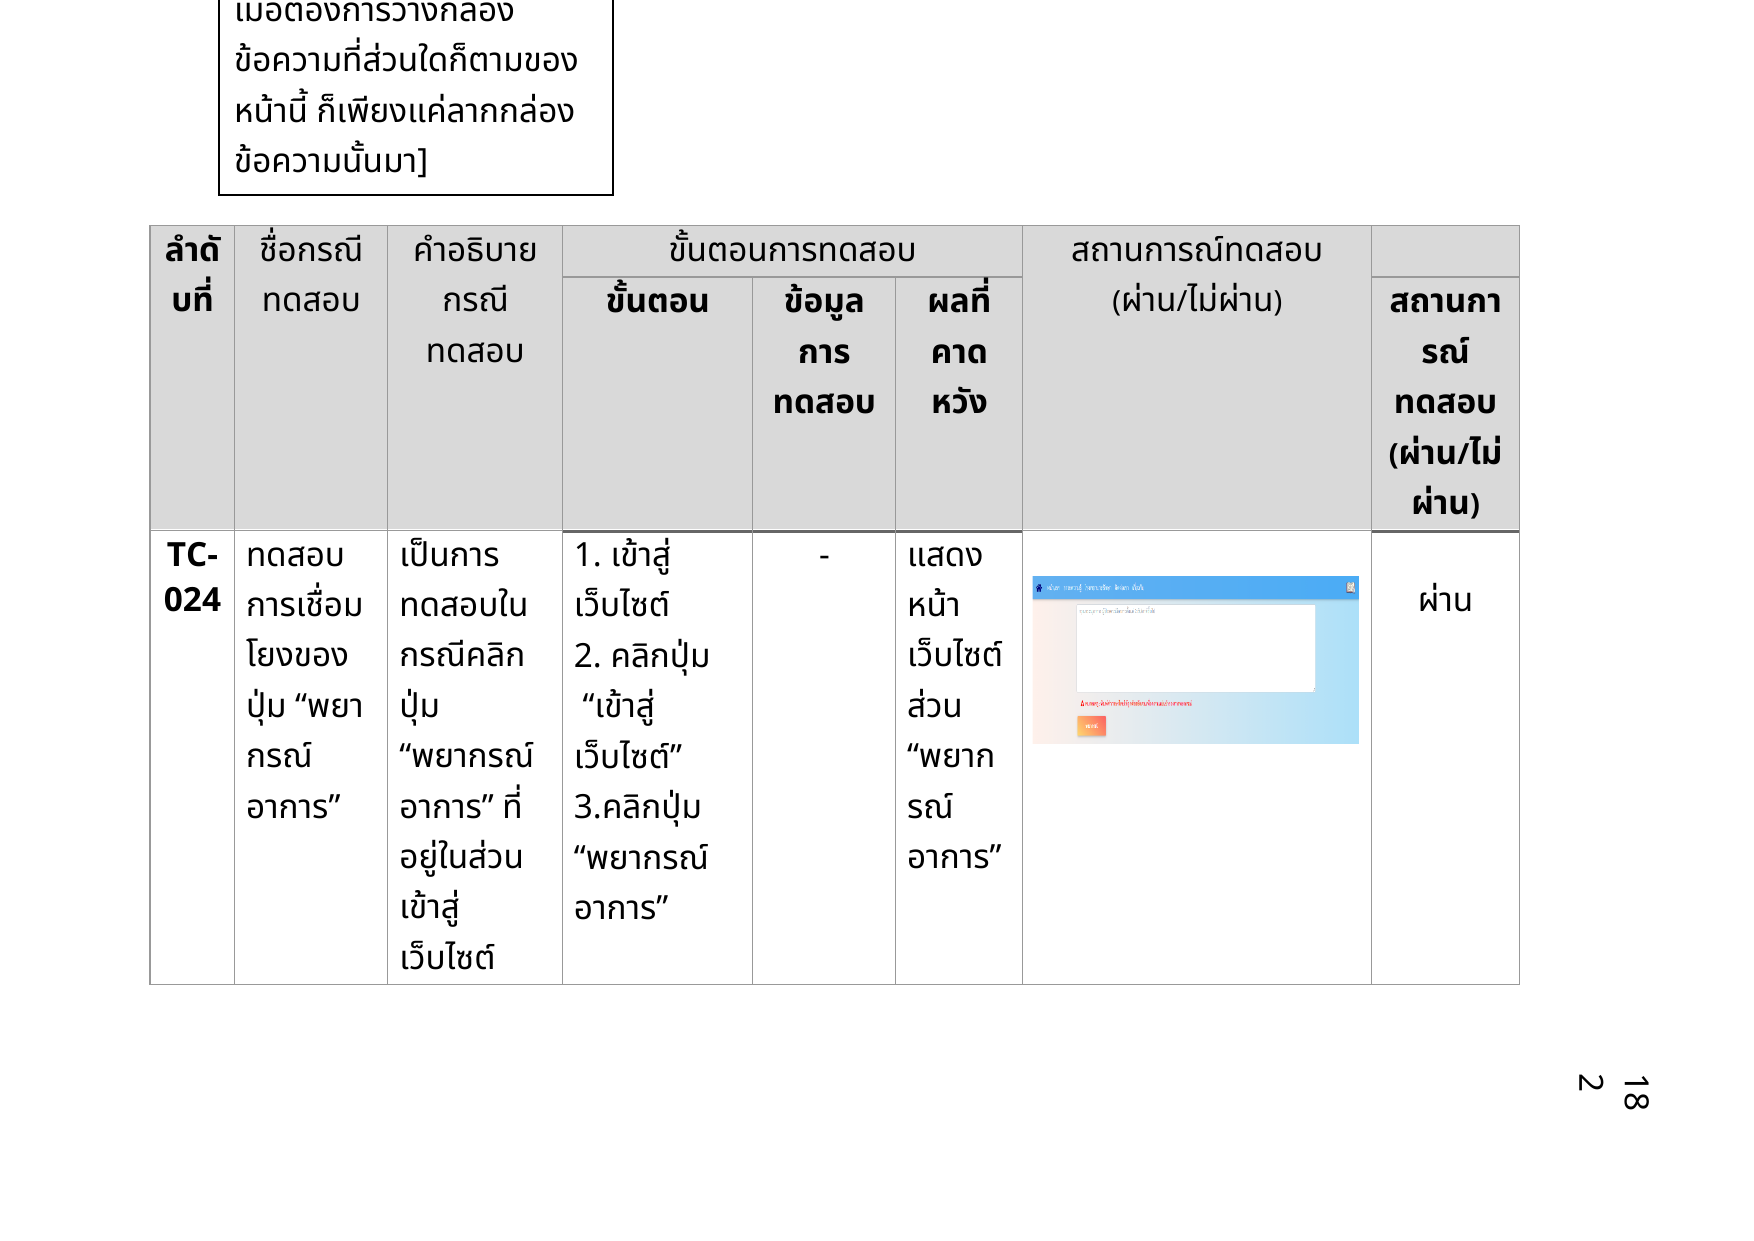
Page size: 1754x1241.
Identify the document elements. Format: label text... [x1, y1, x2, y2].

table_cell ขั้นตอน [563, 278, 752, 529]
table_cell ทดสอบการเชื่อมโยงของปุ่ม “พยากรณ์อาการ” [235, 531, 387, 984]
table_cell สถานการณ์ทดสอบ (ผ่าน/ไม่ผ่าน) [1372, 278, 1519, 529]
table_cell แสดงหน้าเว็บไซต์ส่วน “พยากรณ์อาการ” [896, 533, 1022, 984]
table_cell - [753, 533, 895, 984]
table_cell [1023, 531, 1371, 984]
table_cell ข้อมูลการทดสอบ [753, 278, 895, 529]
table_header สถานการณ์ทดสอบ (ผ่าน/ไม่ผ่าน) [1023, 226, 1371, 529]
table_cell TC-024 [151, 531, 234, 984]
table_header คำอธิบายกรณีทดสอบ [388, 226, 562, 529]
table_header ชื่อกรณีทดสอบ [235, 226, 387, 529]
table_cell ผ่าน [1372, 533, 1519, 984]
table_header ลำดับที่ [151, 226, 234, 529]
table_cell ผลที่คาดหวัง [896, 278, 1022, 529]
picture [1032, 576, 1359, 744]
table_header ขั้นตอนการทดสอบ [563, 226, 1022, 276]
table_cell 1. เข้าสู่เว็บไซต์ 2. คลิกปุ่ม “เข้าสู่เว็บไซต์” 3.คลิกปุ่ม “พยากรณ์อาการ” [563, 533, 752, 984]
table_cell เป็นการทดสอบในกรณีคลิกปุ่ม “พยากรณ์อาการ” ที่อยู่ในส่วน เข้าสู่เว็บไซต์ [388, 531, 562, 984]
table_header [1372, 226, 1519, 276]
